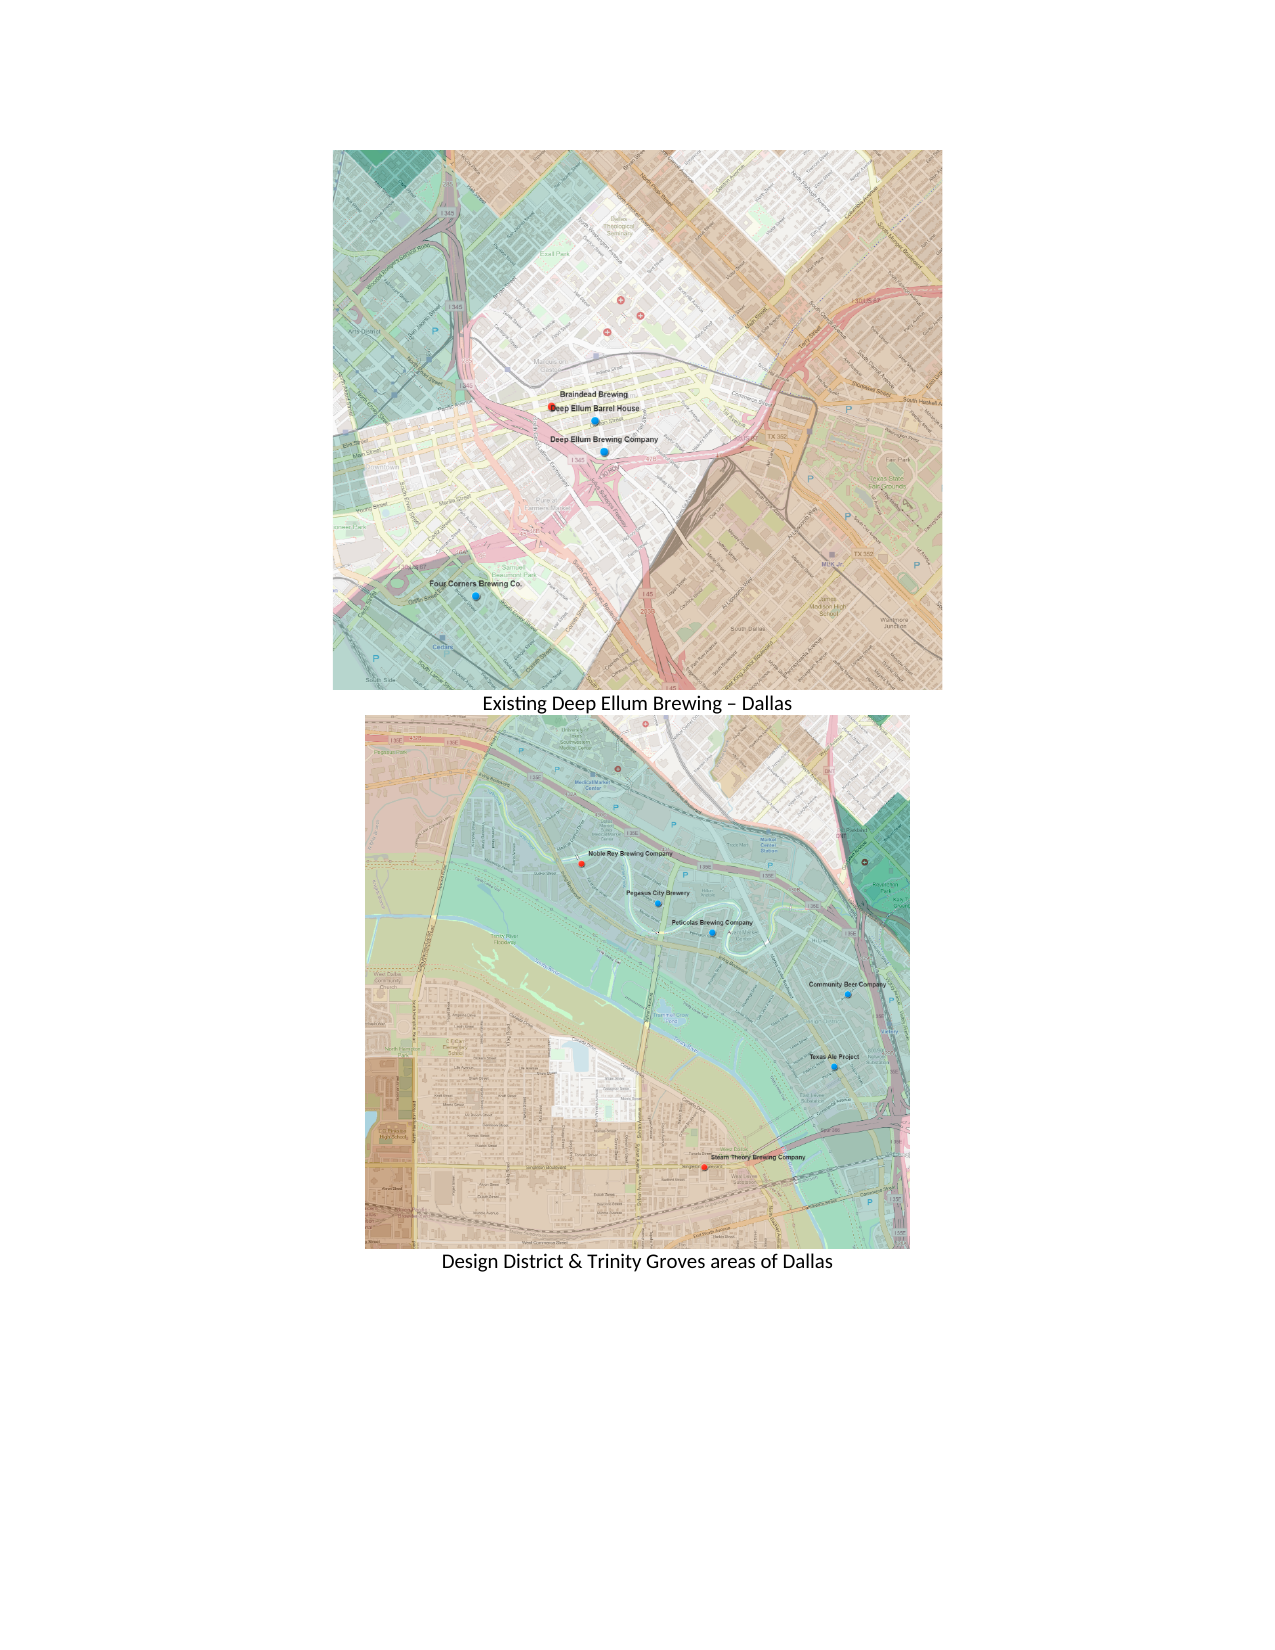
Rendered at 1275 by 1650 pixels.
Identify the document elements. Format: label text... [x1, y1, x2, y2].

picture [365, 715, 910, 1249]
picture [332, 150, 943, 690]
